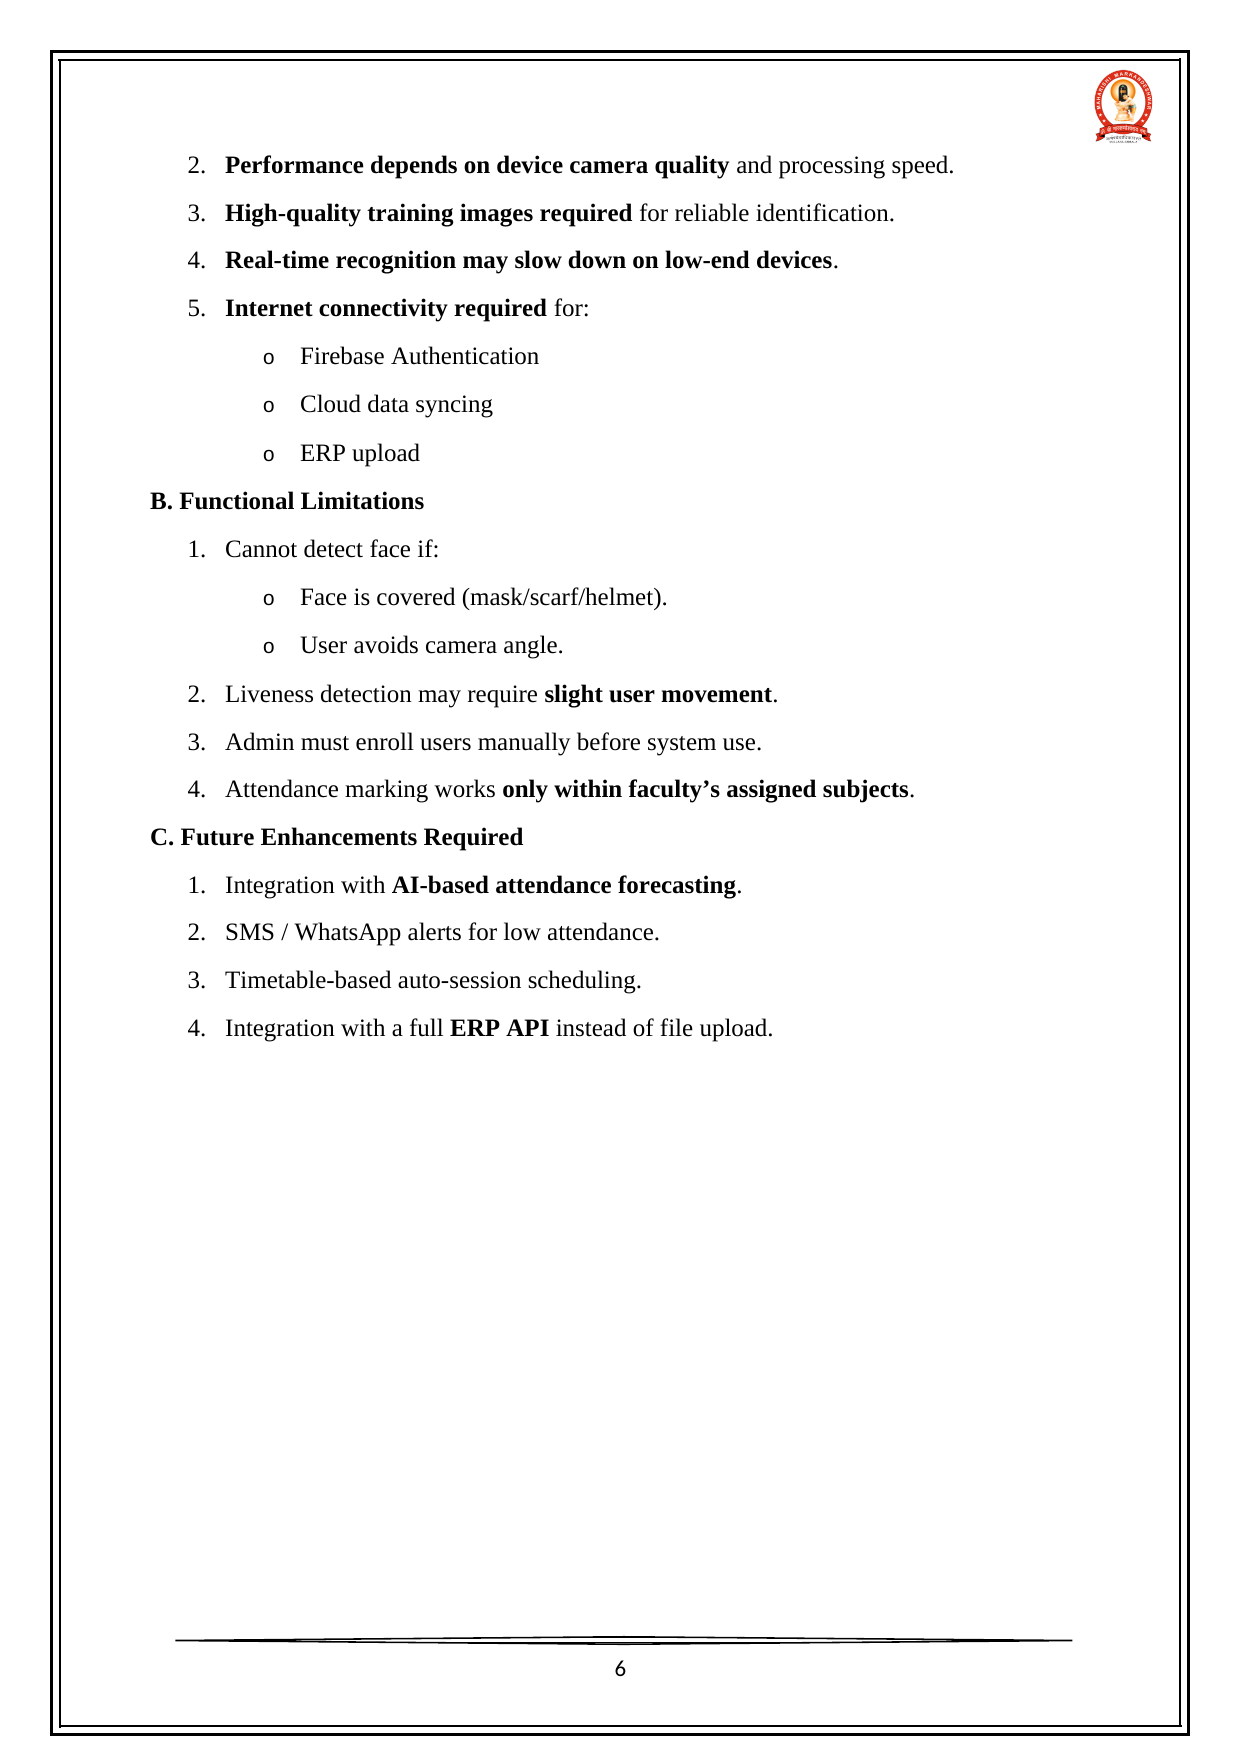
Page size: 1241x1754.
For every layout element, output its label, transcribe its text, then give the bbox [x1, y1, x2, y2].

text C. Future Enhancements Required [150, 822, 1090, 851]
list Liveness detection may require slight user movement. [187, 679, 1090, 708]
list Integration with a full ERP API instead of file upload. [187, 1013, 1090, 1042]
list Face is covered (mask/scarf/helmet). [262, 582, 1090, 611]
list Internet connectivity required for: [187, 293, 1090, 322]
list Attendance marking works only within faculty’s assigned subjects. [187, 774, 1090, 803]
list SMS / WhatsApp alerts for low attendance. [187, 917, 1090, 946]
list Timetable-based auto-session scheduling. [187, 965, 1090, 994]
list Cannot detect face if: [187, 534, 1090, 563]
list High-quality training images required for reliable identification. [187, 198, 1090, 226]
list Firebase Authentication [262, 341, 1090, 370]
picture [1090, 68, 1155, 146]
list Integration with AI-based attendance forecasting. [187, 870, 1090, 898]
list Cloud data syncing [262, 389, 1090, 419]
list User avoids camera angle. [262, 630, 1090, 660]
list ERP upload [262, 438, 1090, 467]
text B. Functional Limitations [150, 486, 1090, 515]
list Performance depends on device camera quality and processing speed. [187, 150, 1090, 179]
list Real-time recognition may slow down on low-end devices. [187, 245, 1090, 274]
list Admin must enroll users manually before system use. [187, 727, 1090, 755]
